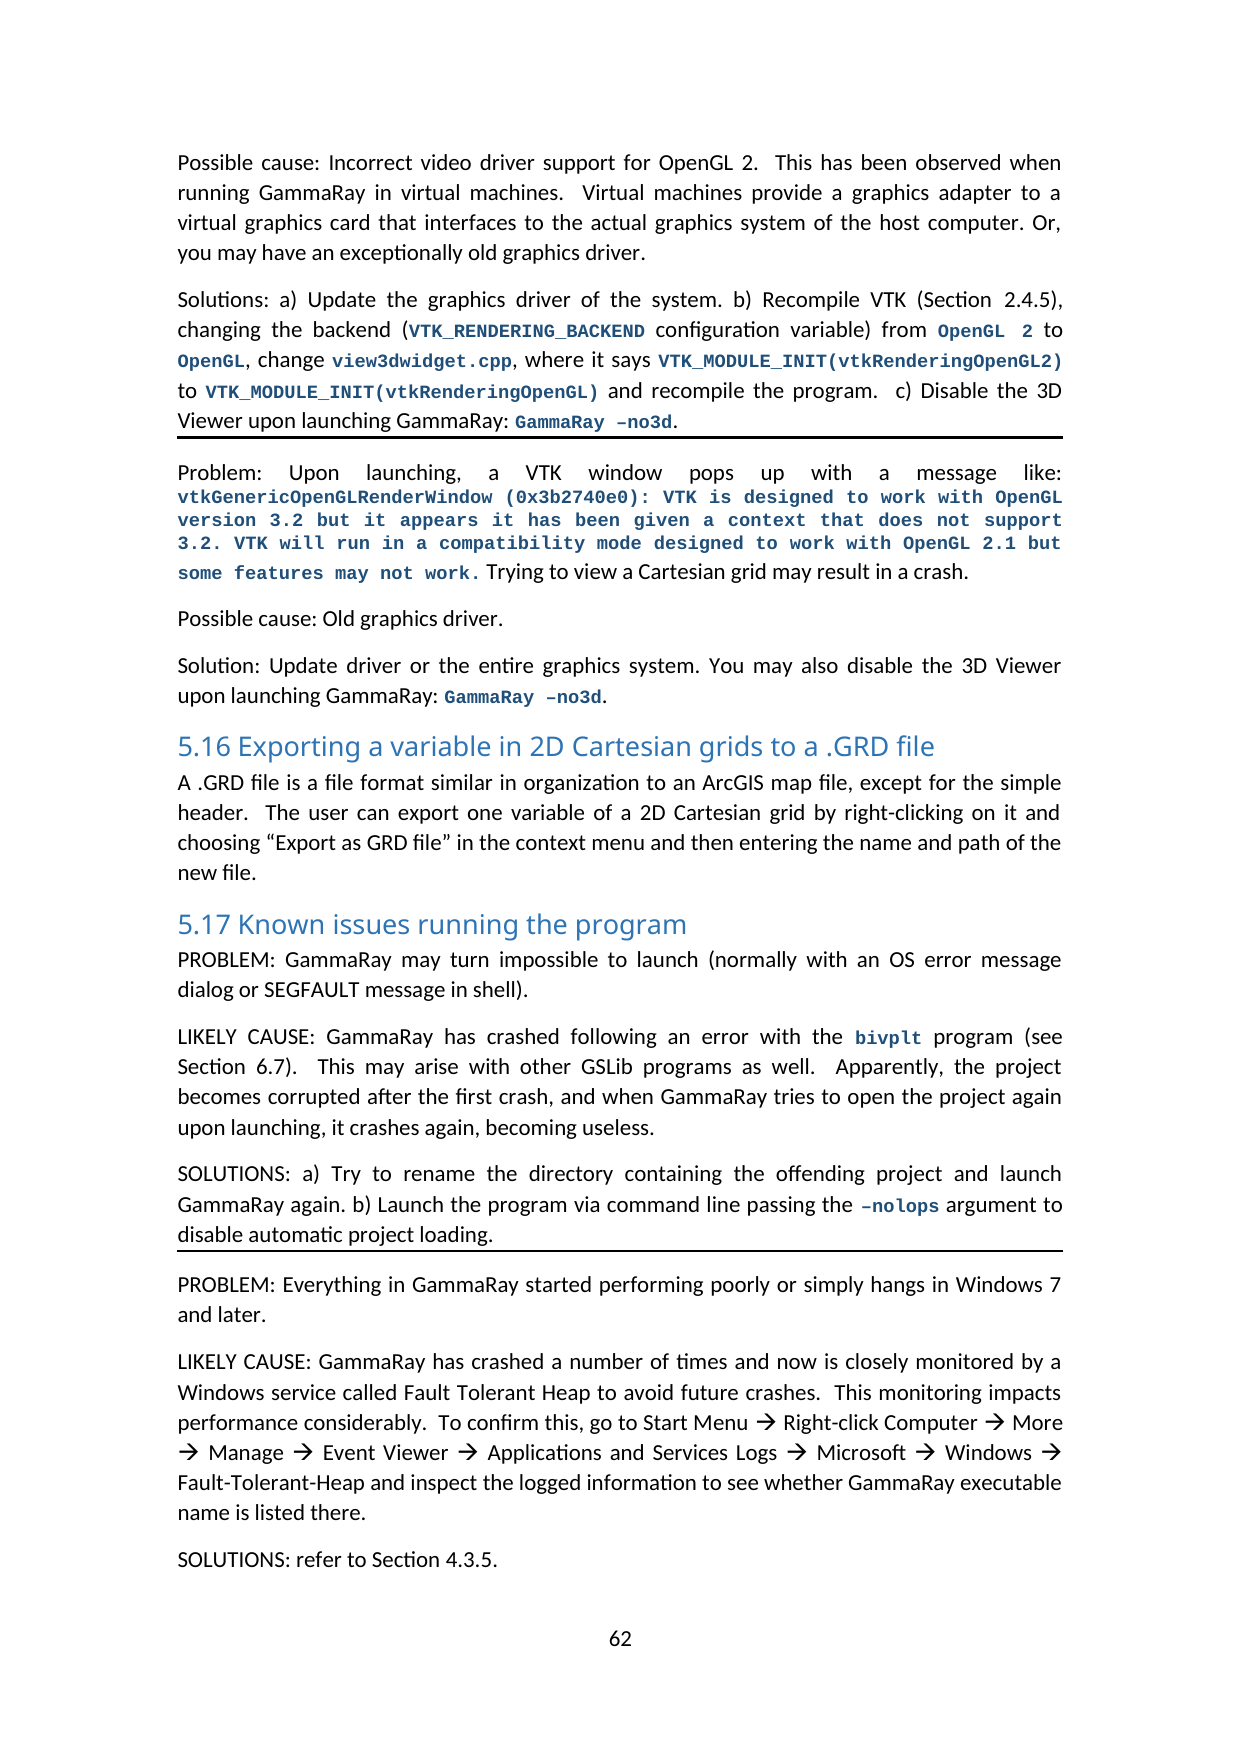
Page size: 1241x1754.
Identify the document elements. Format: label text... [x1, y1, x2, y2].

subtitle Known issues running the program [177, 905, 1063, 942]
subtitle Exporting a variable in 2D Cartesian grids to a .GRD file [177, 728, 1063, 765]
text Problem: Upon launching, a VTK window pops up with a message like: vtkGenericOpenGLRenderWindow (0x3b2740e0): VTK is designed to work with OpenGL version 3.2 but it appears it has been given a context that does not support 3.2. VTK will run in a compatibility mode designed to work with OpenGL 2.1 but some features may not work. Trying to view a Cartesian grid may result in a crash. [177, 458, 1063, 585]
text Possible cause: Incorrect video driver support for OpenGL 2. This has been observed when running GammaRay in virtual machines. Virtual machines provide a graphics adapter to a virtual graphics card that interfaces to the actual graphics system of the host computer. Or, you may have an exceptionally old graphics driver. [177, 148, 1063, 266]
text Possible cause: Old graphics driver. [177, 604, 1063, 632]
text PROBLEM: GammaRay may turn impossible to launch (normally with an OS error message dialog or SEGFAULT message in shell). [177, 945, 1063, 1003]
text SOLUTIONS: refer to Section 4.3.5. [177, 1545, 1063, 1573]
text LIKELY CAUSE: GammaRay has crashed a number of times and now is closely monitored by a Windows service called Fault Tolerant Heap to avoid future crashes. This monitoring impacts performance considerably. To confirm this, go to Start Menu Right-click Computer More Manage Event Viewer Applications and Services Logs Microsoft Windows Fault-Tolerant-Heap and inspect the logged information to see whether GammaRay executable name is listed there. [177, 1347, 1063, 1527]
text Solution: Update driver or the entire graphics system. You may also disable the 3D Viewer upon launching GammaRay: GammaRay –no3d. [177, 651, 1063, 709]
text LIKELY CAUSE: GammaRay has crashed following an error with the bivplt program (see Section 6.7). This may arise with other GSLib programs as well. Apparently, the project becomes corrupted after the first crash, and when GammaRay tries to open the project again upon launching, it crashes again, becoming useless. [177, 1022, 1063, 1141]
text PROBLEM: Everything in GammaRay started performing poorly or simply hangs in Windows 7 and later. [177, 1270, 1063, 1329]
text SOLUTIONS: a) Try to rename the directory containing the offending project and launch GammaRay again. b) Launch the program via command line passing the –nolops argument to disable automatic project loading. [177, 1159, 1063, 1250]
text Solutions: a) Update the graphics driver of the system. b) Recompile VTK (Section 2.4.5), changing the backend (VTK_RENDERING_BACKEND configuration variable) from OpenGL 2 to OpenGL, change view3dwidget.cpp, where it says VTK_MODULE_INIT(vtkRenderingOpenGL2) to VTK_MODULE_INIT(vtkRenderingOpenGL) and recompile the program. c) Disable the 3D Viewer upon launching GammaRay: GammaRay –no3d. [177, 285, 1063, 436]
text A .GRD file is a file format similar in organization to an ArcGIS map file, except for the simple header. The user can export one variable of a 2D Cartesian grid by right-clicking on it and choosing “Export as GRD file” in the context menu and then entering the name and path of the new file. [177, 768, 1063, 886]
